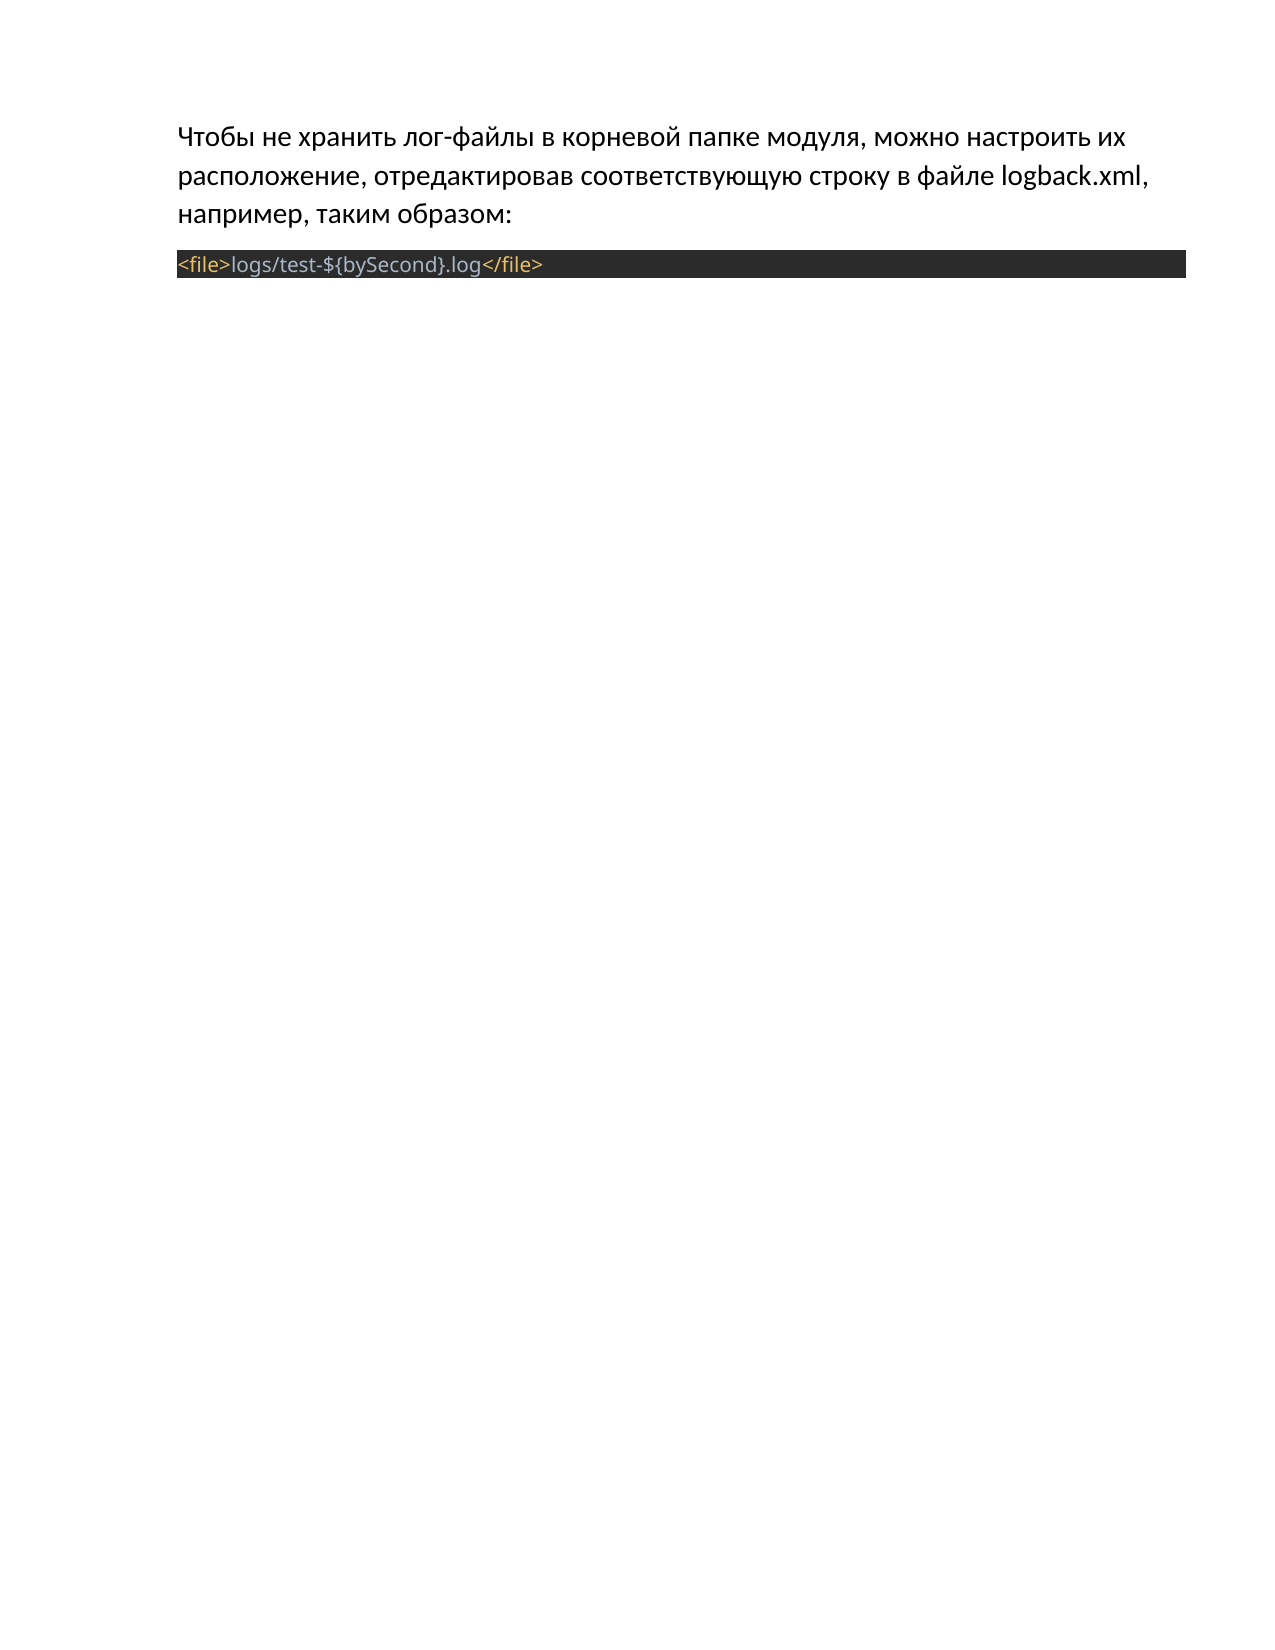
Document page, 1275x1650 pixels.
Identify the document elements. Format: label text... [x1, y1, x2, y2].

text Чтобы не хранить лог-файлы в корневой папке модуля, можно настроить их расположение, отредактировав соответствующую строку в файле logback.xml, например, таким образом: [177, 118, 1186, 231]
text <file>logs/test-${bySecond}.log</file> [177, 250, 1186, 278]
